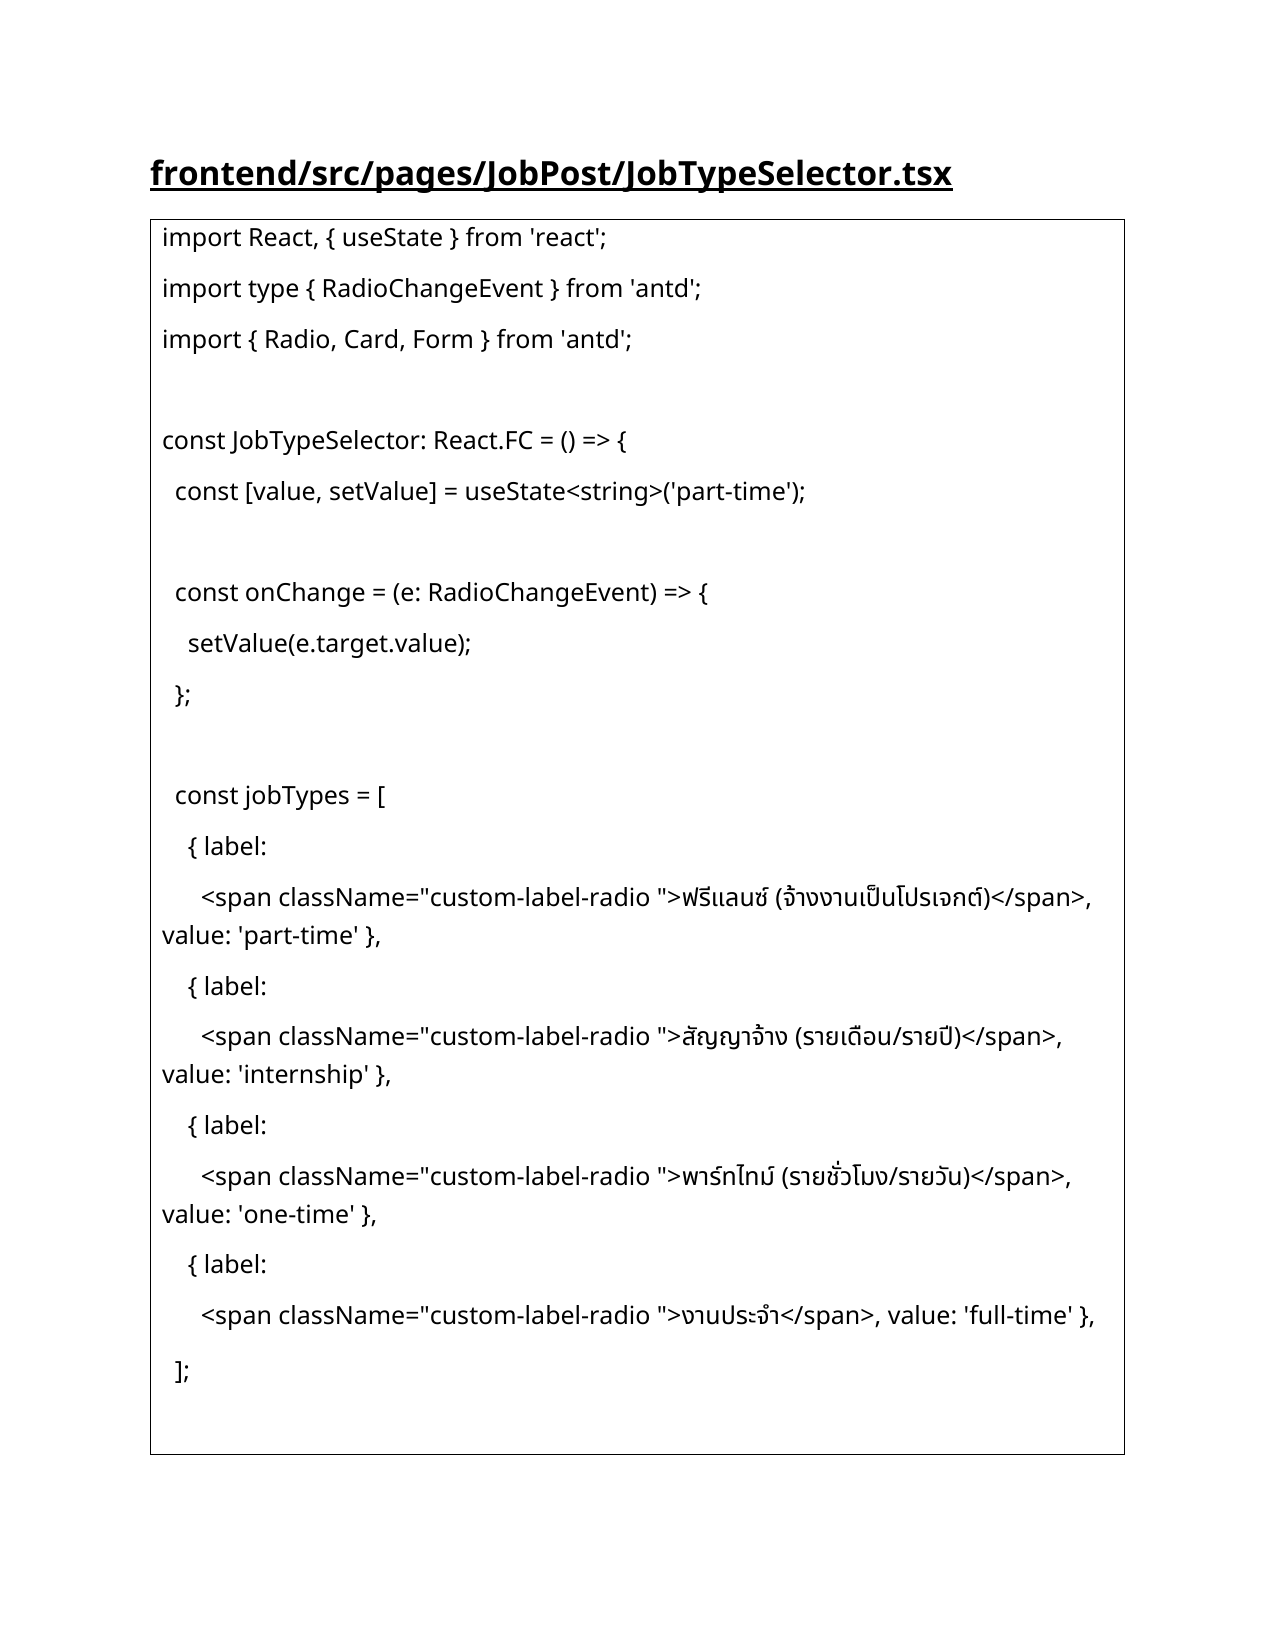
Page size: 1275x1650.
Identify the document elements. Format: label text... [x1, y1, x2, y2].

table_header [151, 220, 1124, 1454]
text frontend/src/pages/JobPost/JobTypeSelector.tsx [150, 150, 1125, 195]
